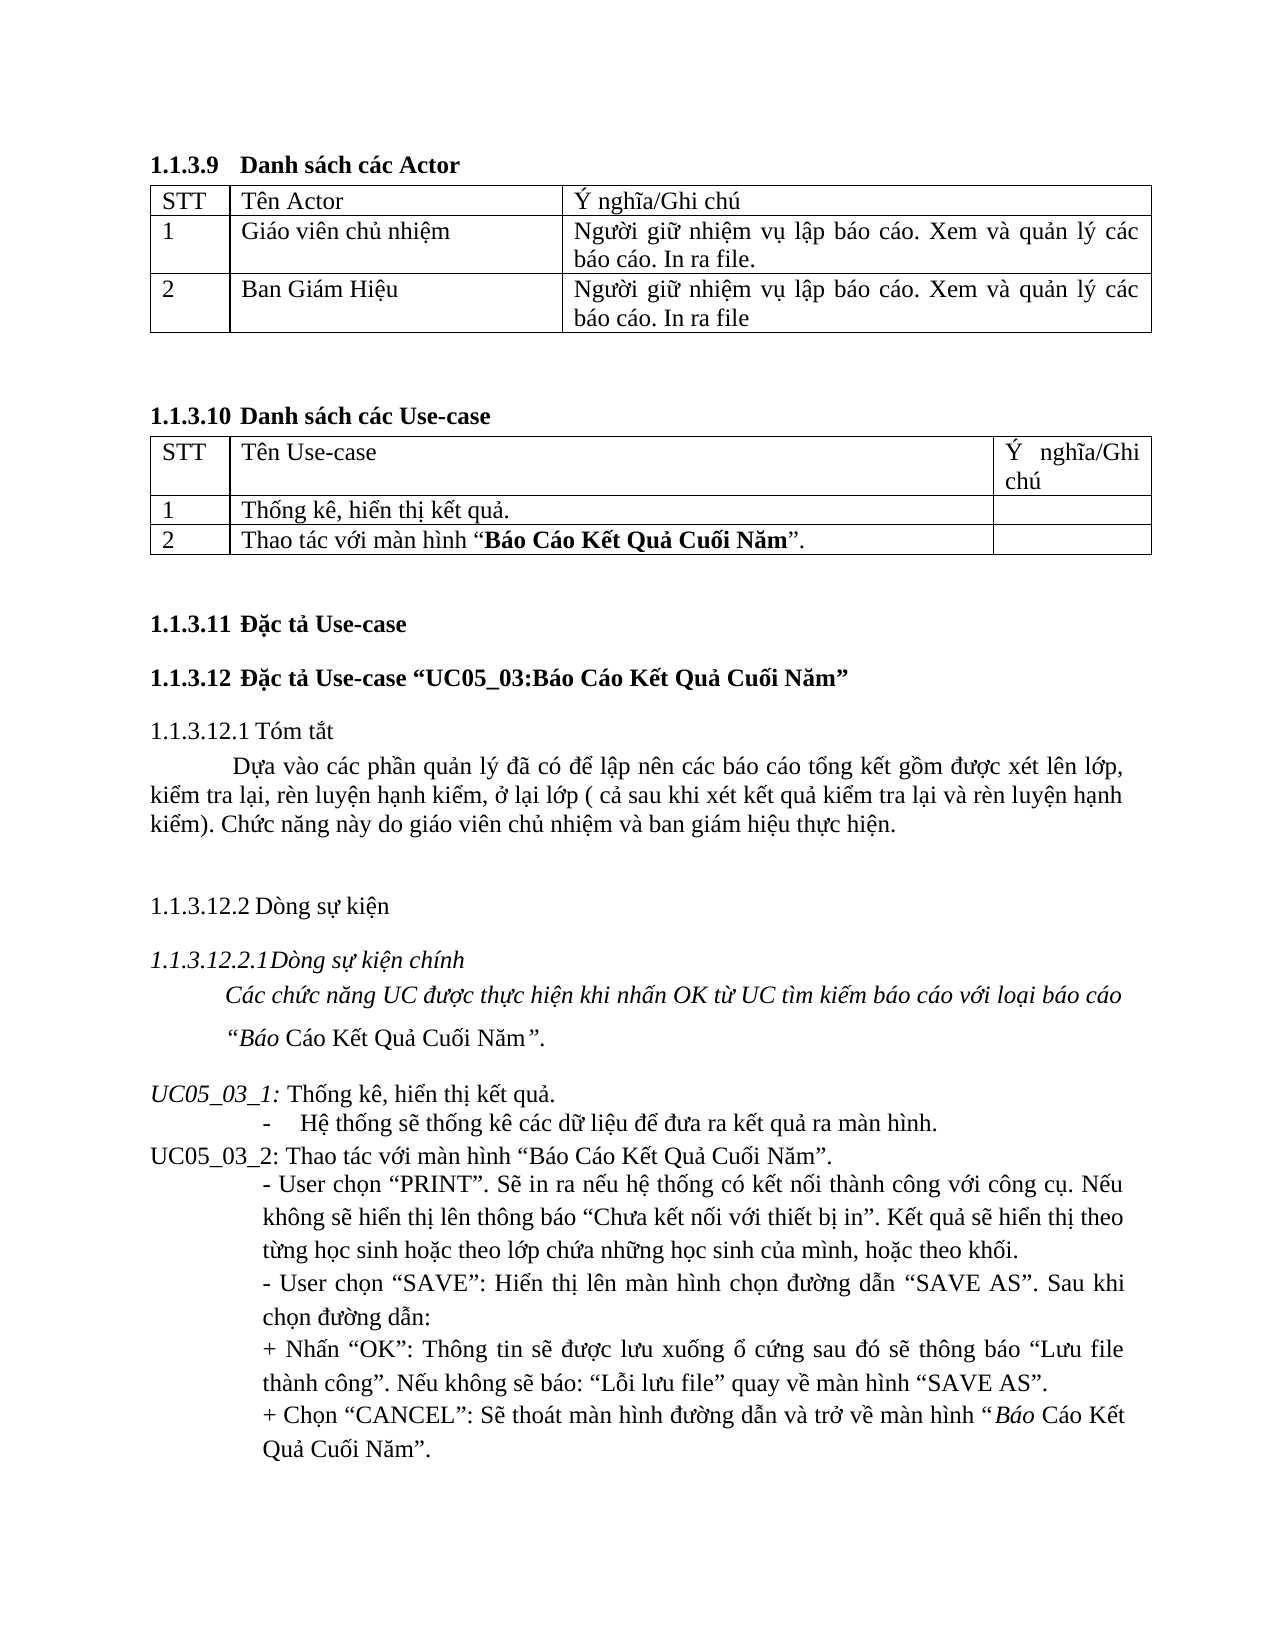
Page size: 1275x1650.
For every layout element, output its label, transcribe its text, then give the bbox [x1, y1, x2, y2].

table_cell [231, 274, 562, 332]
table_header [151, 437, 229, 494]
list Hệ thống sẽ thống kê các dữ liệu để đưa ra kết quả ra màn hình. [262, 1108, 1125, 1136]
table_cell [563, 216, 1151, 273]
subtitle Dòng sự kiện [150, 891, 1125, 920]
text Các chức năng UC được thực hiện khi nhấn OK từ UC tìm kiếm báo cáo với loại báo cáo “Báo Cáo Kết Quả Cuối Năm”. [225, 980, 1125, 1052]
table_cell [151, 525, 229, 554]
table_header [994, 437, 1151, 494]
subtitle Danh sách các Use-case [150, 401, 1125, 430]
text + Chọn “CANCEL”: Sẽ thoát màn hình đường dẫn và trở về màn hình “Báo Cáo Kết Quả Cuối Năm”. [262, 1401, 1125, 1462]
text - User chọn “PRINT”. Sẽ in ra nếu hệ thống có kết nối thành công với công cụ. Nếu không sẽ hiển thị lên thông báo “Chưa kết nối với thiết bị in”. Kết quả sẽ hiển thị theo từng học sinh hoặc theo lớp chứa những học sinh của mình, hoặc theo khối. [262, 1169, 1125, 1264]
text + Nhấn “OK”: Thông tin sẽ được lưu xuống ổ cứng sau đó sẽ thông báo “Lưu file thành công”. Nếu không sẽ báo: “Lỗi lưu file” quay về màn hình “SAVE AS”. [262, 1334, 1125, 1396]
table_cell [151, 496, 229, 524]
subtitle Danh sách các Actor [150, 150, 1125, 179]
text UC05_03_1: Thống kê, hiển thị kết quả. [150, 1079, 1125, 1108]
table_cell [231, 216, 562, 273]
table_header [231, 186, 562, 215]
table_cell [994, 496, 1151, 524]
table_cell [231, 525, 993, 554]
text UC05_03_2: Thao tác với màn hình “Báo Cáo Kết Quả Cuối Năm”. [150, 1141, 1125, 1169]
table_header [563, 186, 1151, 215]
subtitle Tóm tắt [150, 716, 1125, 745]
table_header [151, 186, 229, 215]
subtitle Đặc tả Use-case “UC05_03:Báo Cáo Kết Quả Cuối Năm” [150, 663, 1125, 691]
text - User chọn “SAVE”: Hiển thị lên màn hình chọn đường dẫn “SAVE AS”. Sau khi chọn đường dẫn: [262, 1268, 1125, 1330]
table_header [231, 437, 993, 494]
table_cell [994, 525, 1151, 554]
text Dựa vào các phần quản lý đã có để lập nên các báo cáo tổng kết gồm được xét lên lớp, kiểm tra lại, rèn luyện hạnh kiểm, ở lại lớp ( cả sau khi xét kết quả kiểm tra lại và rèn luyện hạnh kiểm). Chức năng này do giáo viên chủ nhiệm và ban giám hiệu thực hiện. [150, 751, 1125, 838]
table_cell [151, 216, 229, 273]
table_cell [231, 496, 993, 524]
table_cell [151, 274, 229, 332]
subtitle Dòng sự kiện chính [150, 945, 1125, 974]
subtitle Đặc tả Use-case [150, 609, 1125, 638]
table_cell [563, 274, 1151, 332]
